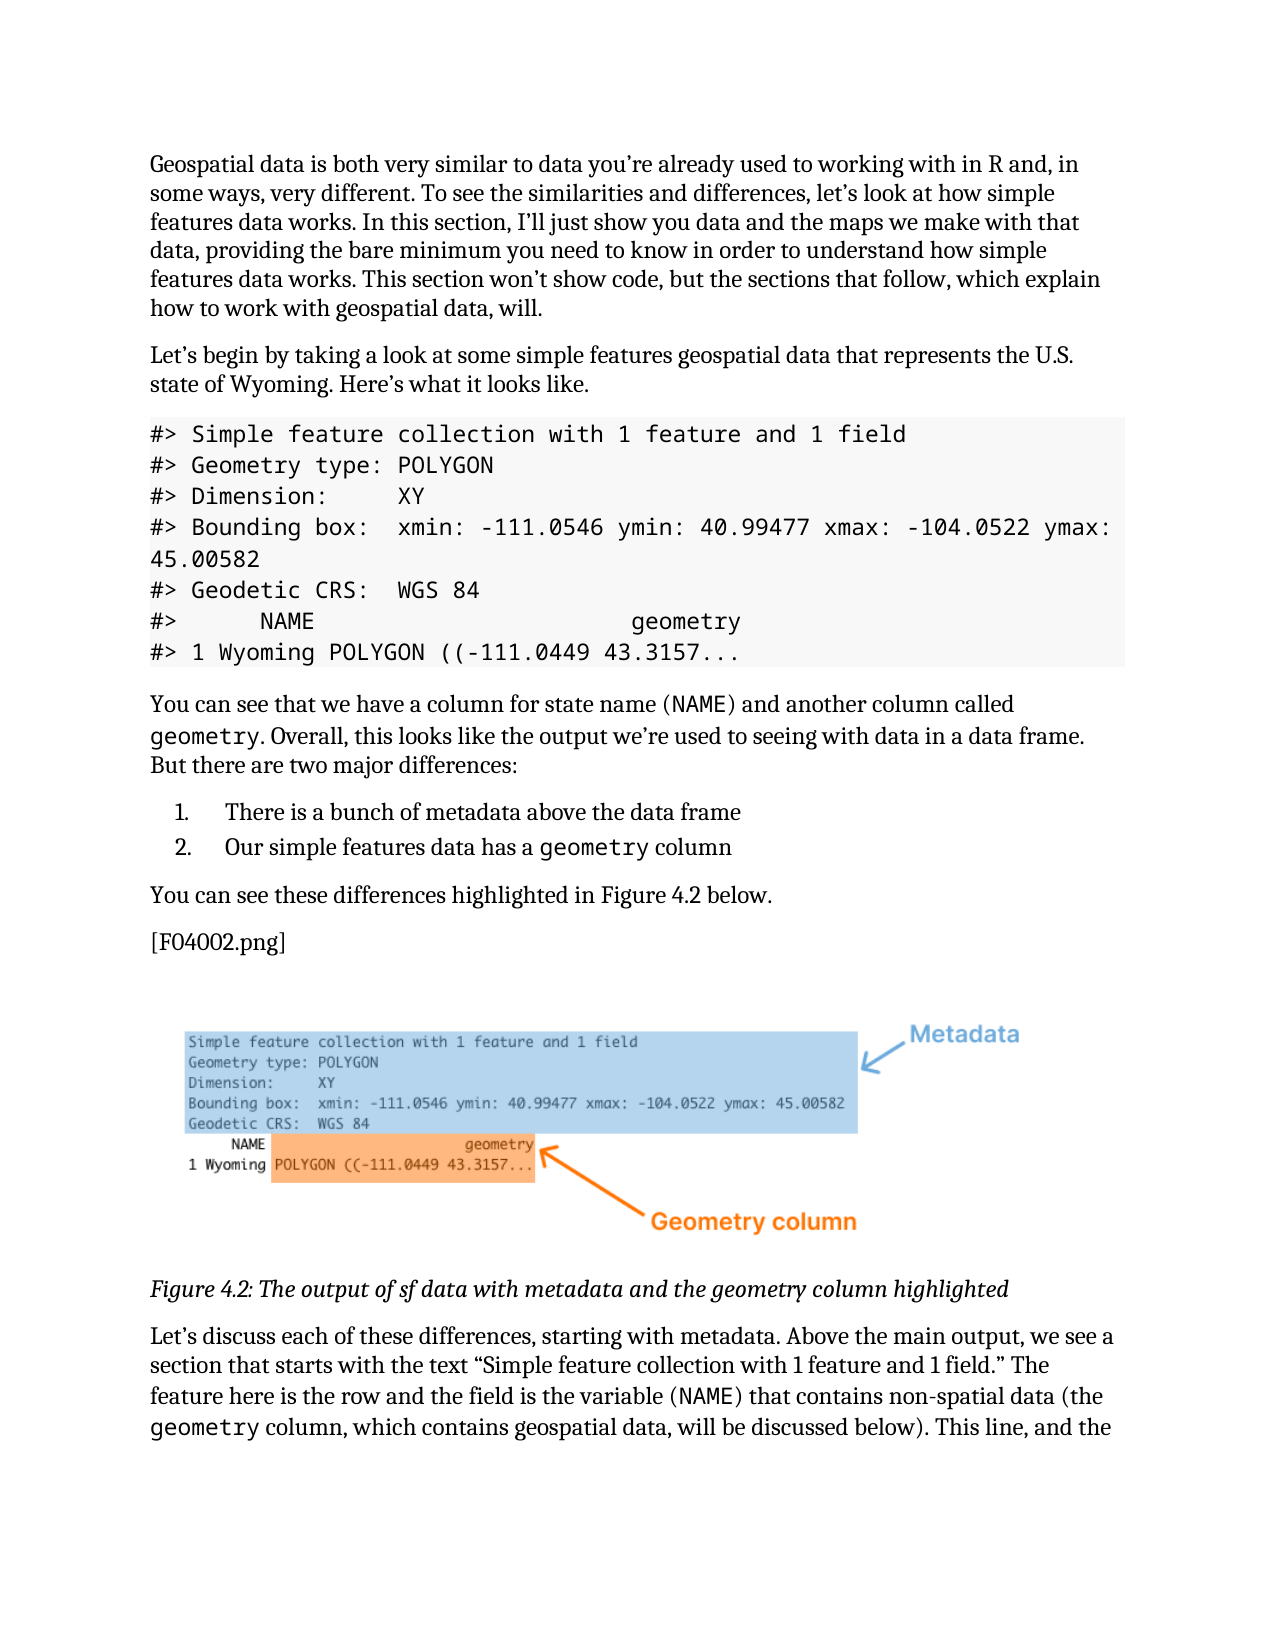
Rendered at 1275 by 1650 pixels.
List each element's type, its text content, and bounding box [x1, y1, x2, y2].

text #> Simple feature collection with 1 feature and 1 field #> Geometry type: POLYGON #> Dimension: XY #> Bounding box: xmin: -111.0546 ymin: 40.99477 xmax: -104.0522 ymax: 45.00582 #> Geodetic CRS: WGS 84 #> NAME geometry #> 1 Wyoming POLYGON ((-111.0449 43.3157... [150, 417, 1125, 667]
text You can see these differences highlighted in Figure 4.2 below. [150, 881, 1125, 909]
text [150, 1322, 1125, 1442]
list There is a bunch of metadata above the data frame [175, 798, 1125, 827]
text Let’s begin by taking a look at some simple features geospatial data that represents the U.S. state of Wyoming. Here’s what it looks like. [150, 341, 1125, 399]
picture [168, 975, 1044, 1254]
text [F04002.png] [150, 928, 1125, 957]
text Geospatial data is both very similar to data you’re already used to working with in R and, in some ways, very different. To see the similarities and differences, let’s look at how simple features data works. In this section, I’ll just show you data and the maps we make with that data, providing the bare minimum you need to know in order to understand how simple features data works. This section won’t show code, but the sections that follow, which explain how to work with geospatial data, will. [150, 150, 1125, 322]
list Our simple features data has a geometry column [175, 831, 1125, 862]
text Figure 4.2: The output of sf data with metadata and the geometry column highlighted [150, 1275, 1125, 1303]
text You can see that we have a column for state name (NAME) and another column called geometry. Overall, this looks like the output we’re used to seeing with data in a data frame. But there are two major differences: [150, 688, 1125, 779]
